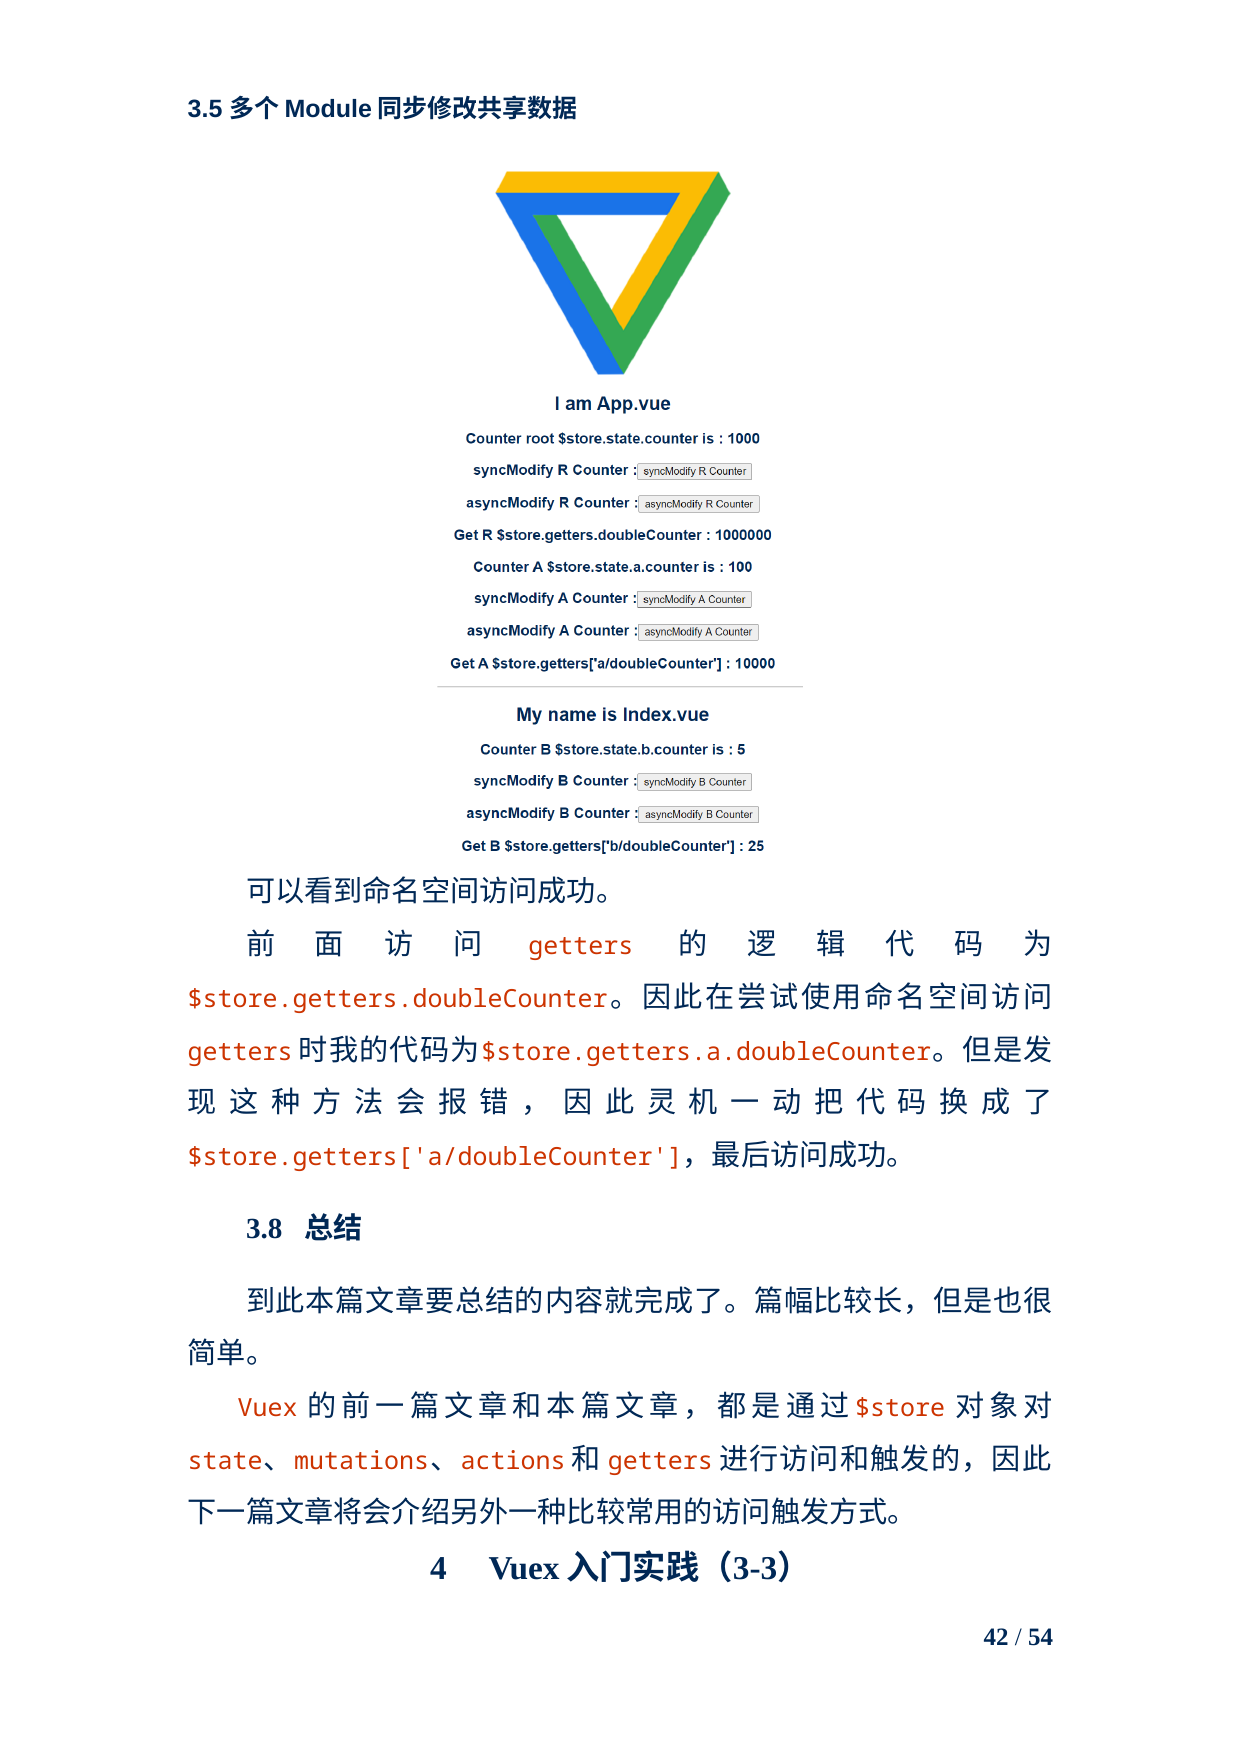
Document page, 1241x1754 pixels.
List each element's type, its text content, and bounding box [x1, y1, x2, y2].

picture [437, 162, 803, 860]
text 可以看到命名空间访问成功。 [187, 868, 1053, 910]
text Vuex的前一篇文章和本篇文章，都是通过$store对象对state、mutations、actions和getters进行访问和触发的，因此下一篇文章将会介绍另外一种比较常用的访问触发方式。 [187, 1383, 1053, 1531]
subtitle Vuex入门实践（3-3） [187, 1541, 1053, 1589]
subtitle 总结 [246, 1204, 1053, 1247]
text 前面访问getters的逻辑代码为$store.getters.doubleCounter。因此在尝试使用命名空间访问getters时我的代码为$store.getters.a.doubleCounter。但是发现这种方法会报错，因此灵机一动把代码换成了$store.getters['a/doubleCounter']，最后访问成功。 [187, 921, 1053, 1174]
text 到此本篇文章要总结的内容就完成了。篇幅比较长，但是也很简单。 [187, 1277, 1053, 1372]
